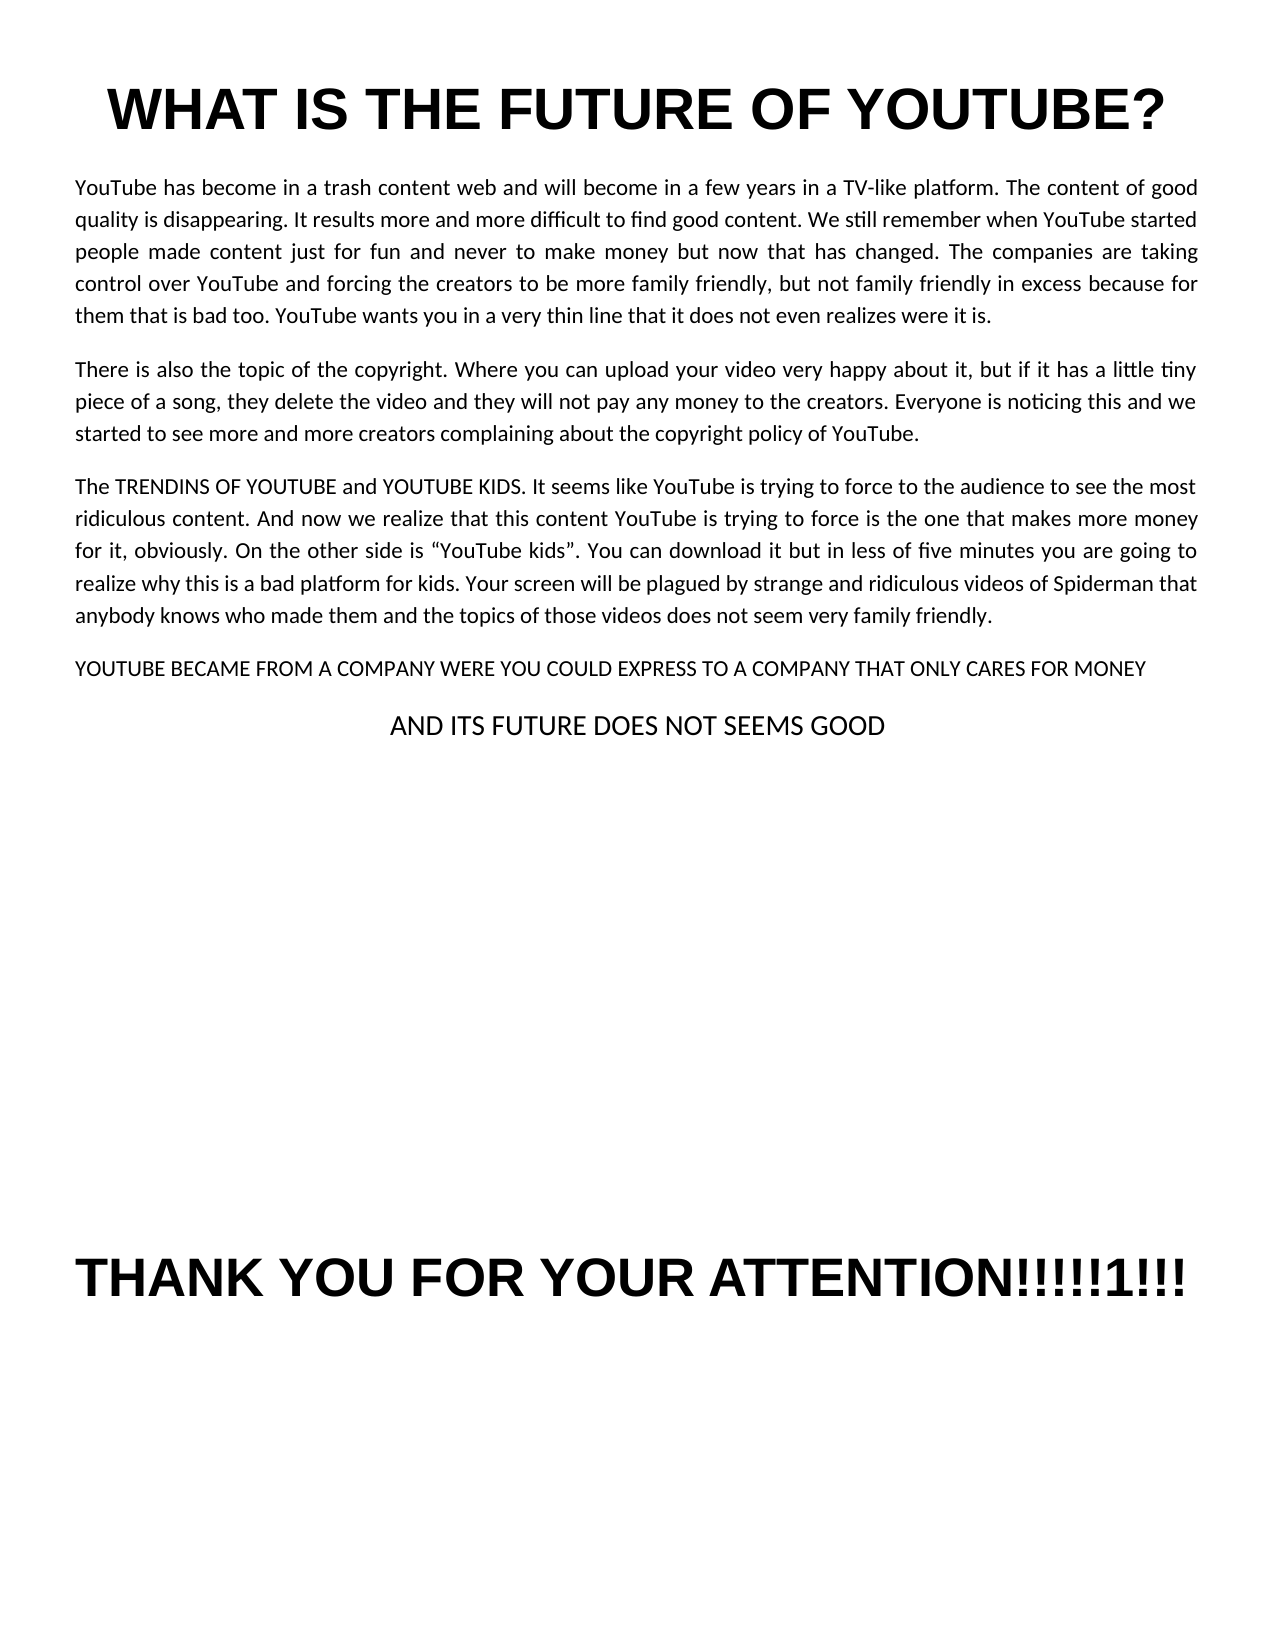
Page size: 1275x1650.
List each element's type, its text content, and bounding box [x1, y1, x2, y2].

text The TRENDINS OF YOUTUBE and YOUTUBE KIDS. It seems like YouTube is trying to force to the audience to see the most ridiculous content. And now we realize that this content YouTube is trying to force is the one that makes more money for it, obviously. On the other side is “YouTube kids”. You can download it but in less of five minutes you are going to realize why this is a bad platform for kids. Your screen will be plagued by strange and ridiculous videos of Spiderman that anybody knows who made them and the topics of those videos does not seem very family friendly. [75, 472, 1200, 629]
text AND ITS FUTURE DOES NOT SEEMS GOOD [75, 707, 1200, 742]
text YOUTUBE BECAME FROM A COMPANY WERE YOU COULD EXPRESS TO A COMPANY THAT ONLY CARES FOR MONEY [75, 654, 1200, 682]
text THANK YOU FOR YOUR ATTENTION!!!!!1!!! [75, 1246, 1200, 1308]
text There is also the topic of the copyright. Where you can upload your video very happy about it, but if it has a little tiny piece of a song, they delete the video and they will not pay any money to the creators. Everyone is noticing this and we started to see more and more creators complaining about the copyright policy of YouTube. [75, 355, 1200, 447]
text WHAT IS THE FUTURE OF YOUTUBE? [75, 75, 1200, 142]
text YouTube has become in a trash content web and will become in a few years in a TV-like platform. The content of good quality is disappearing. It results more and more difficult to find good content. We still remember when YouTube started people made content just for fun and never to make money but now that has changed. The companies are taking control over YouTube and forcing the creators to be more family friendly, but not family friendly in excess because for them that is bad too. YouTube wants you in a very thin line that it does not even realizes were it is. [75, 173, 1200, 330]
